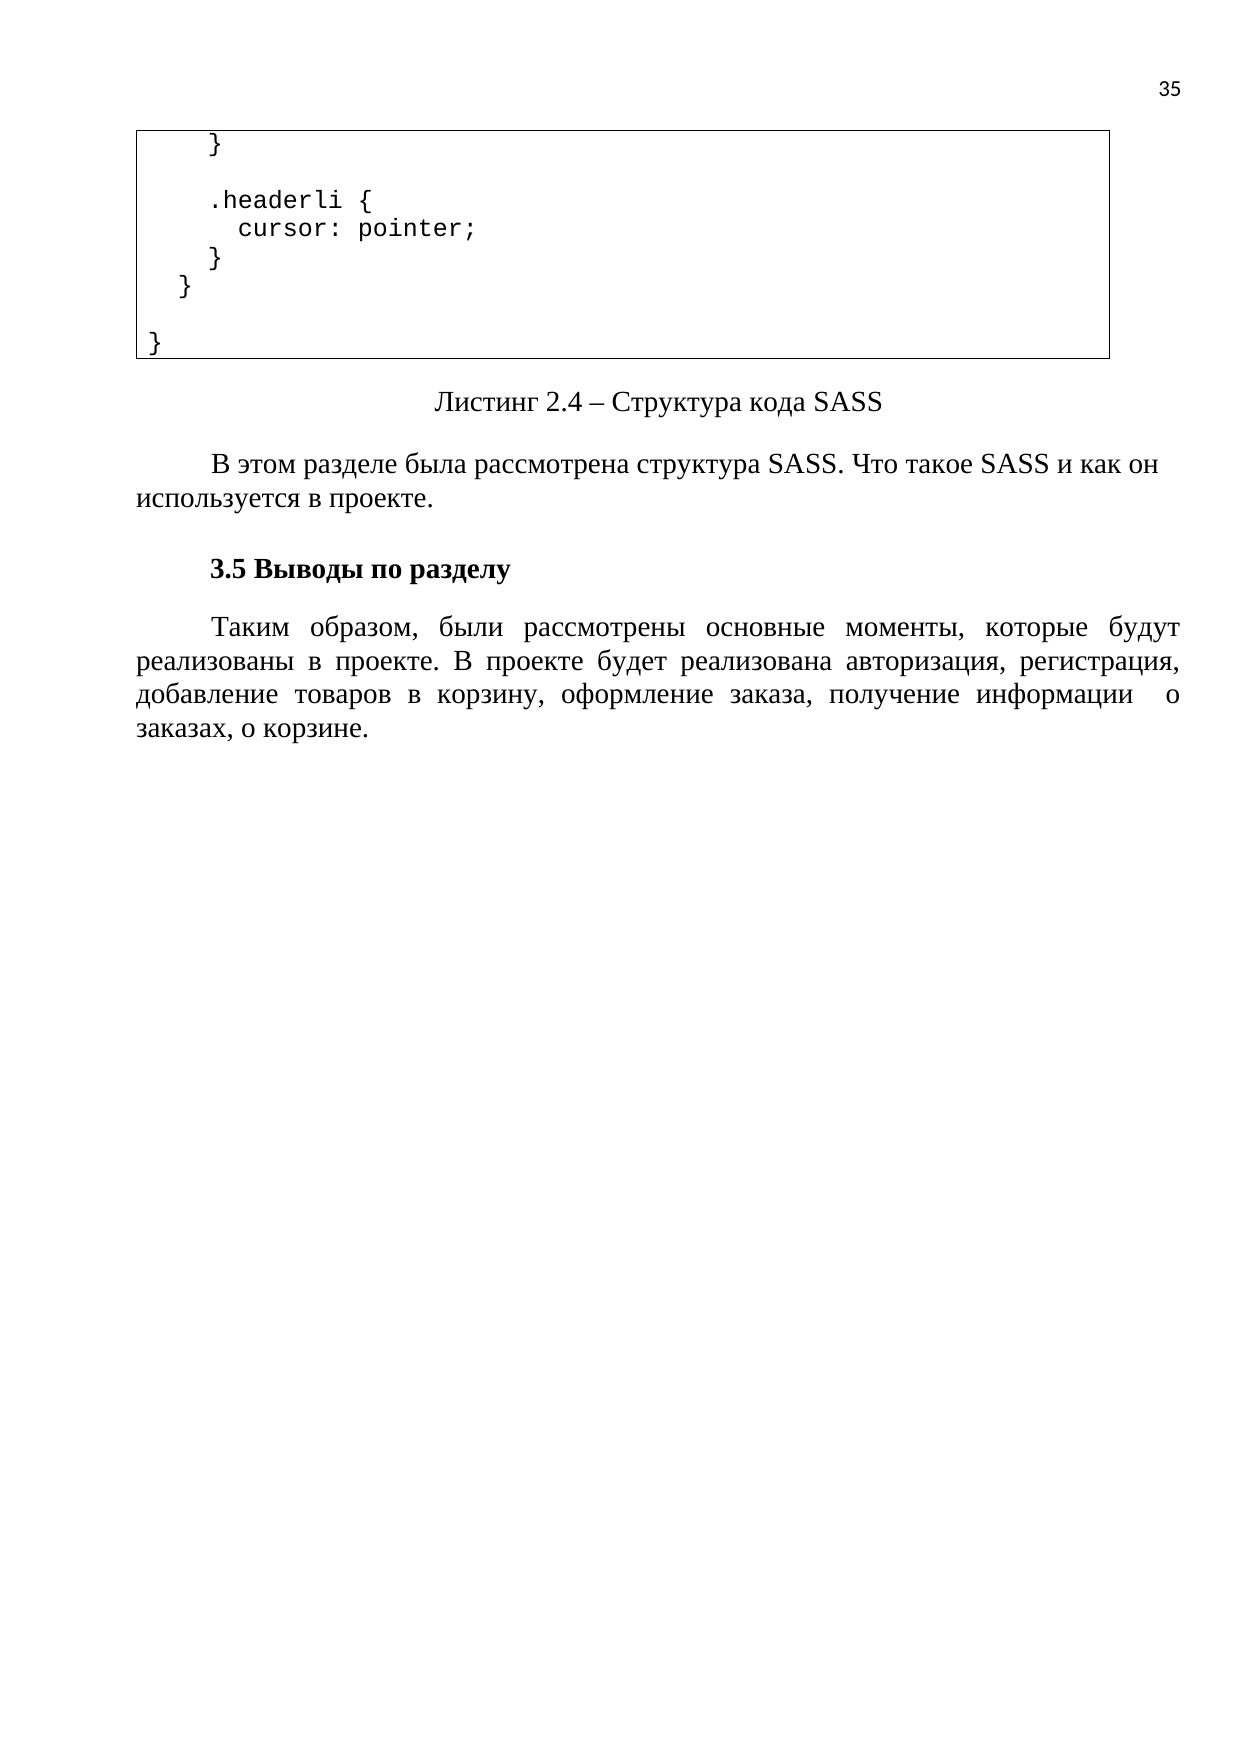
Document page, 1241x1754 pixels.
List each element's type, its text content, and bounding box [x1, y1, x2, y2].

subtitle 3.5 Выводы по разделу [136, 551, 1181, 584]
text В этом разделе была рассмотрена структура SASS. Что такое SASS и как он используется в проекте. [136, 446, 1181, 513]
text Таким образом, были рассмотрены основные моменты, которые будут реализованы в проекте. В проекте будет реализована авторизация, регистрация, добавление товаров в корзину, оформление заказа, получение информации о заказах, о корзине. [136, 609, 1181, 744]
text Листинг 2.4 – Структура кода SASS [136, 384, 1181, 417]
